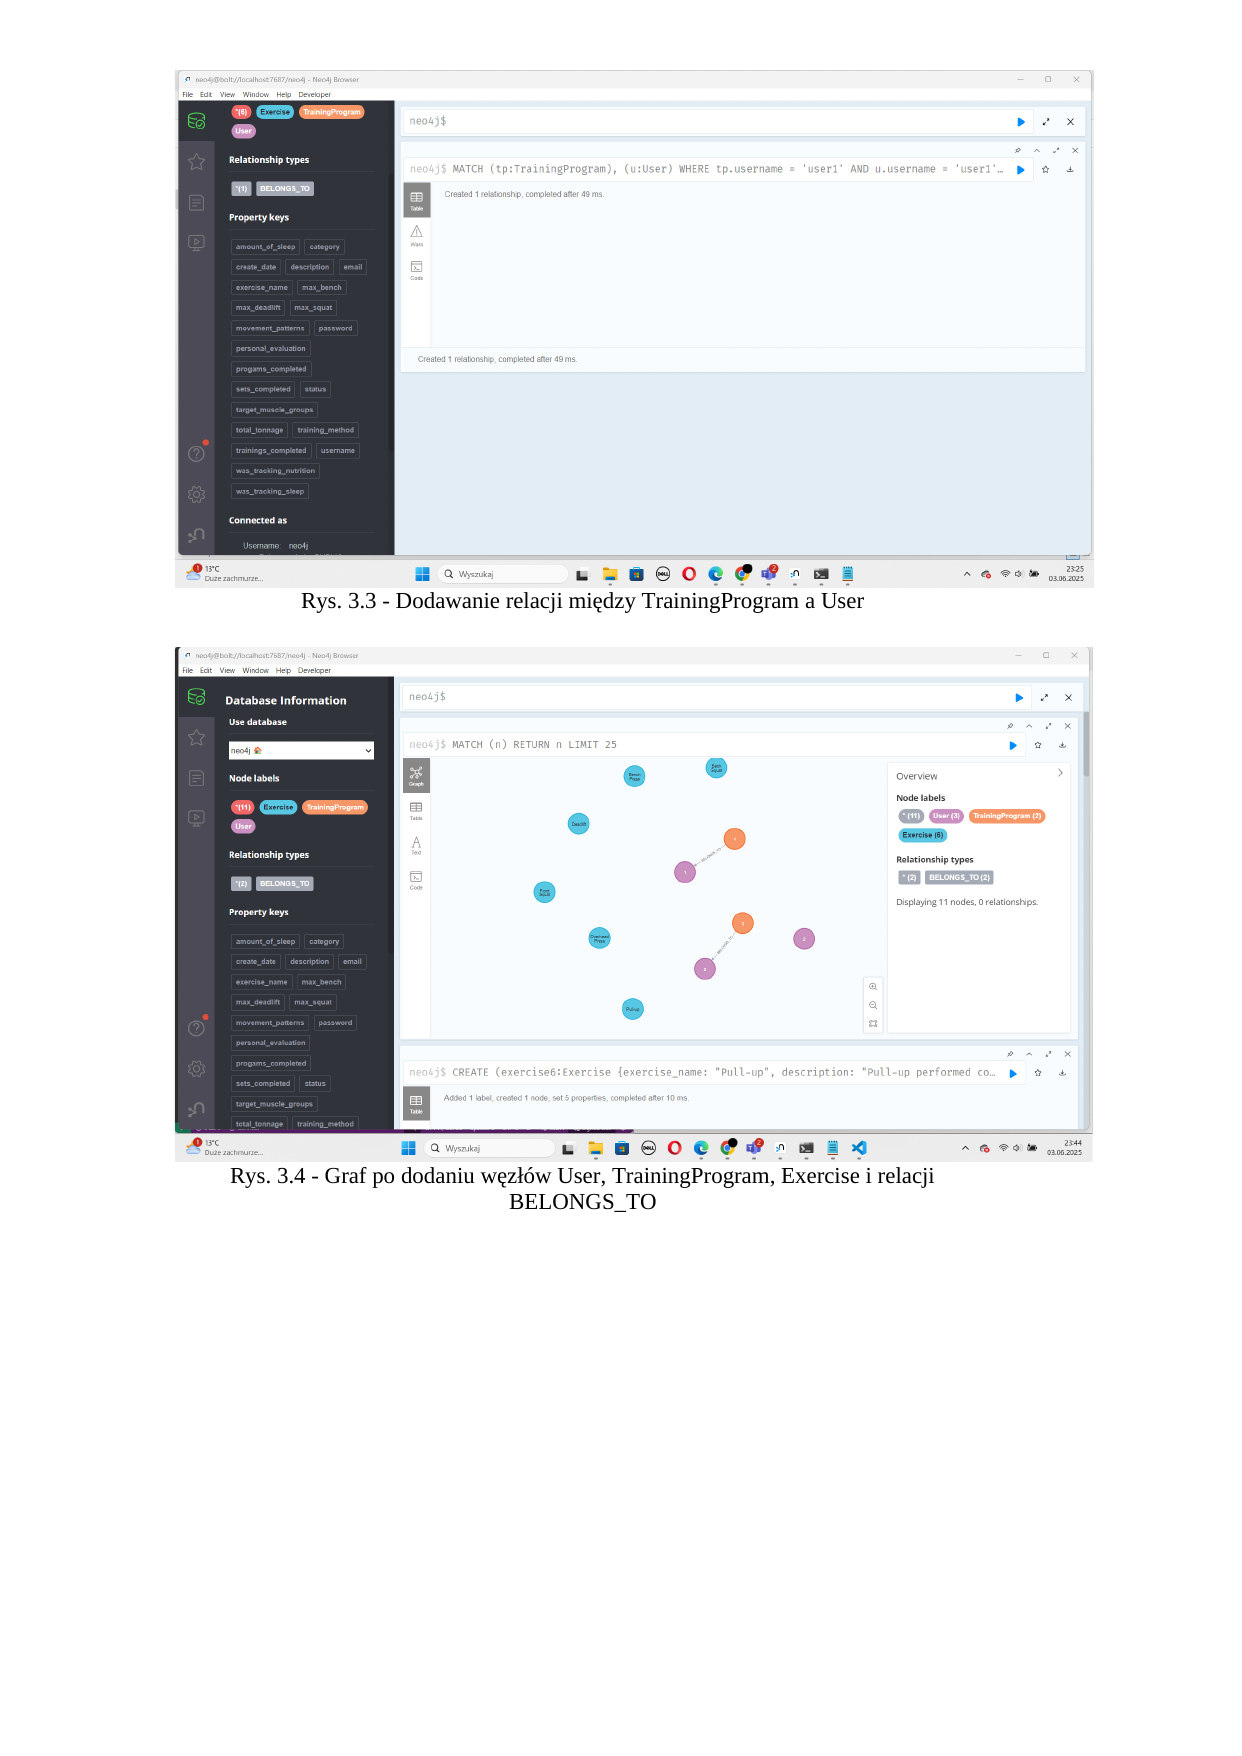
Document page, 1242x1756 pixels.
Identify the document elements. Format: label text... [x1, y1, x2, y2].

text Rys. 3.3 - Dodawanie relacji między TrainingProgram a User [175, 588, 991, 613]
picture [174, 70, 1095, 588]
text Rys. 3.4 - Graf po dodaniu węzłów User, TrainingProgram, Exercise i relacji BELONGS_TO [175, 1162, 991, 1215]
picture [174, 647, 1093, 1162]
